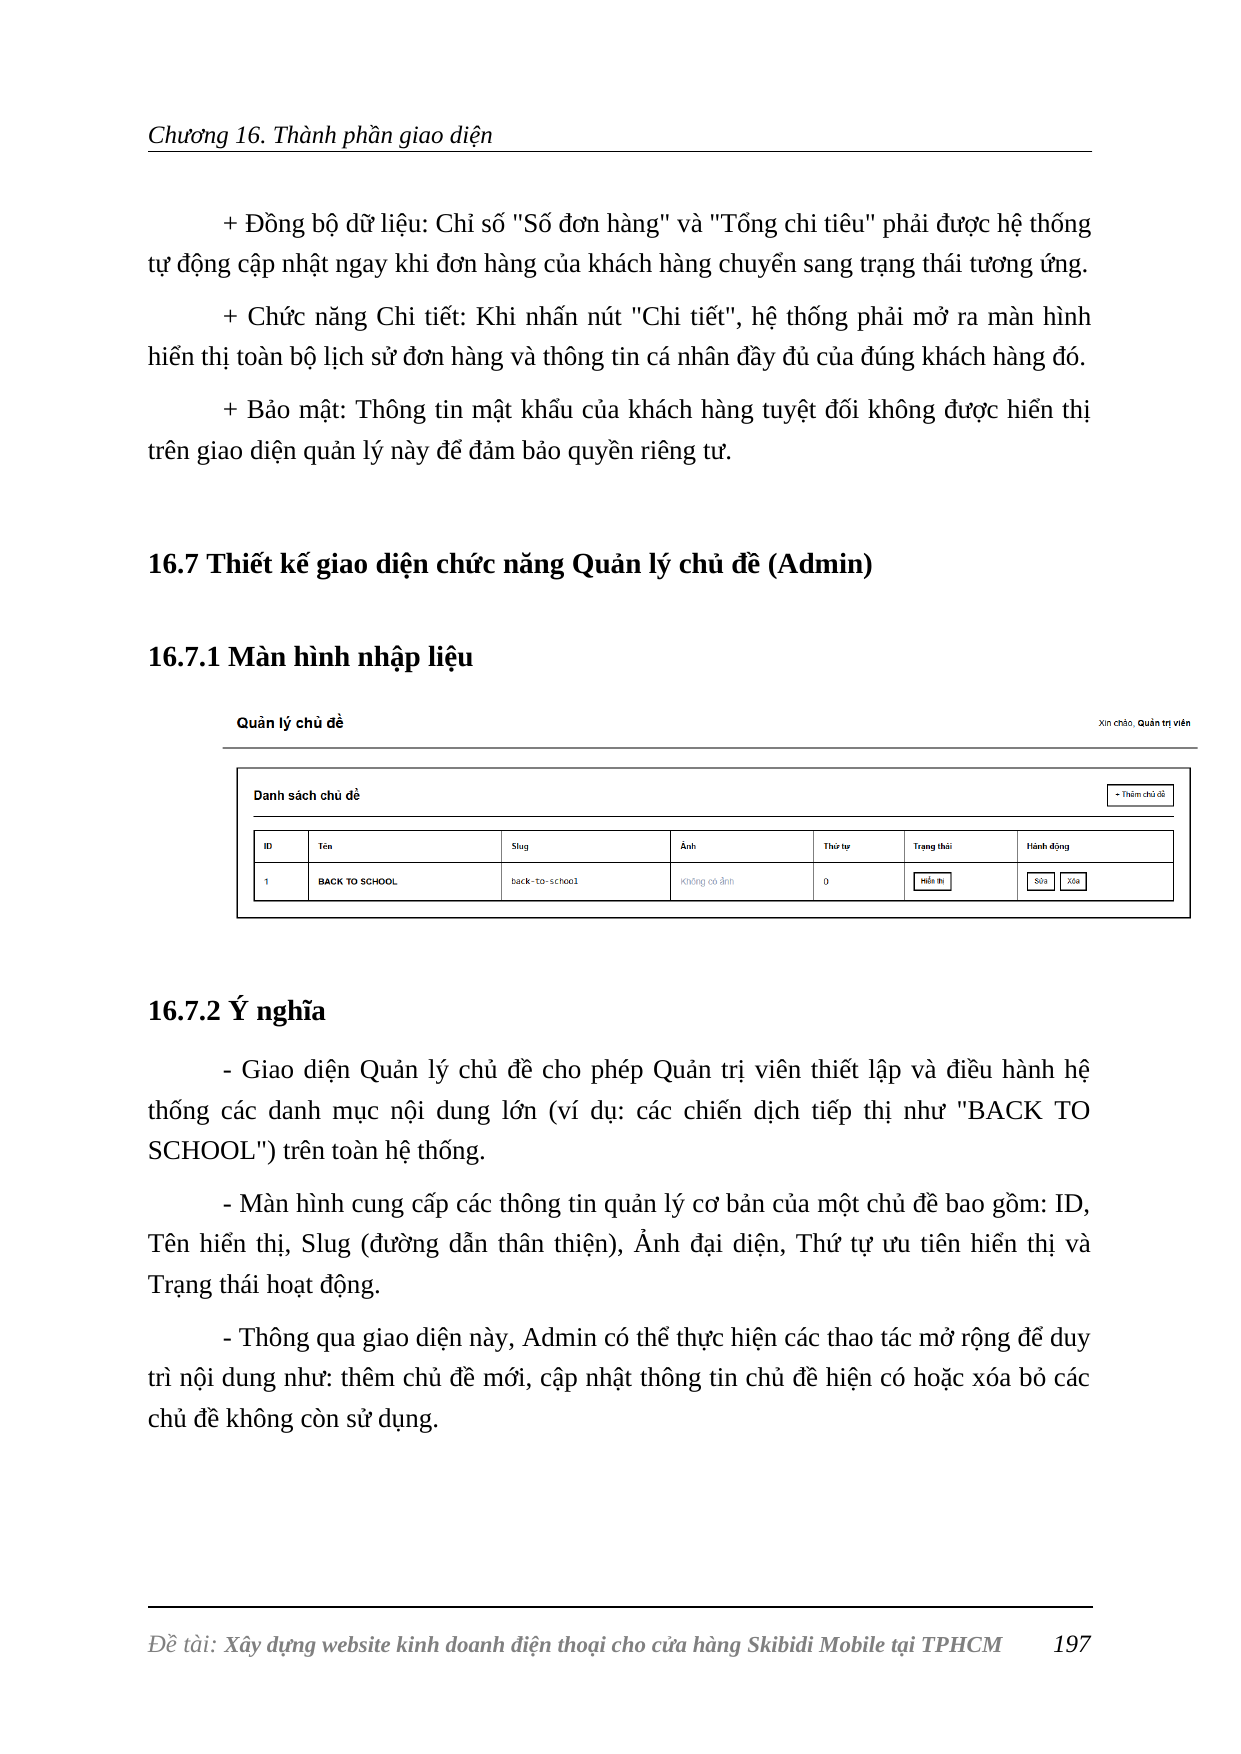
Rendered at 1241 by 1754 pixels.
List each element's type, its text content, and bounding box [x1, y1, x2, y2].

text - Thông qua giao diện này, Admin có thể thực hiện các thao tác mở rộng để duy trì nội dung như: thêm chủ đề mới, cập nhật thông tin chủ đề hiện có hoặc xóa bỏ các chủ đề không còn sử dụng. [148, 1321, 1092, 1433]
subtitle Ý nghĩa [148, 987, 1092, 1028]
text - Giao diện Quản lý chủ đề cho phép Quản trị viên thiết lập và điều hành hệ thống các danh mục nội dung lớn (ví dụ: các chiến dịch tiếp thị như "BACK TO SCHOOL") trên toàn hệ thống. [148, 1053, 1092, 1165]
text + Chức năng Chi tiết: Khi nhấn nút "Chi tiết", hệ thống phải mở ra màn hình hiển thị toàn bộ lịch sử đơn hàng và thông tin cá nhân đầy đủ của đúng khách hàng đó. [148, 300, 1092, 372]
picture [222, 699, 1198, 928]
text + Bảo mật: Thông tin mật khẩu của khách hàng tuyệt đối không được hiển thị trên giao diện quản lý này để đảm bảo quyền riêng tư. [148, 393, 1092, 465]
text - Màn hình cung cấp các thông tin quản lý cơ bản của một chủ đề bao gồm: ID, Tên hiển thị, Slug (đường dẫn thân thiện), Ảnh đại diện, Thứ tự ưu tiên hiển thị và Trạng thái hoạt động. [148, 1187, 1092, 1299]
subtitle Thiết kế giao diện chức năng Quản lý chủ đề (Admin) [148, 537, 1092, 583]
subtitle Màn hình nhập liệu [148, 633, 1092, 674]
text + Đồng bộ dữ liệu: Chỉ số "Số đơn hàng" và "Tổng chi tiêu" phải được hệ thống tự động cập nhật ngay khi đơn hàng của khách hàng chuyển sang trạng thái tương ứng. [148, 207, 1092, 278]
